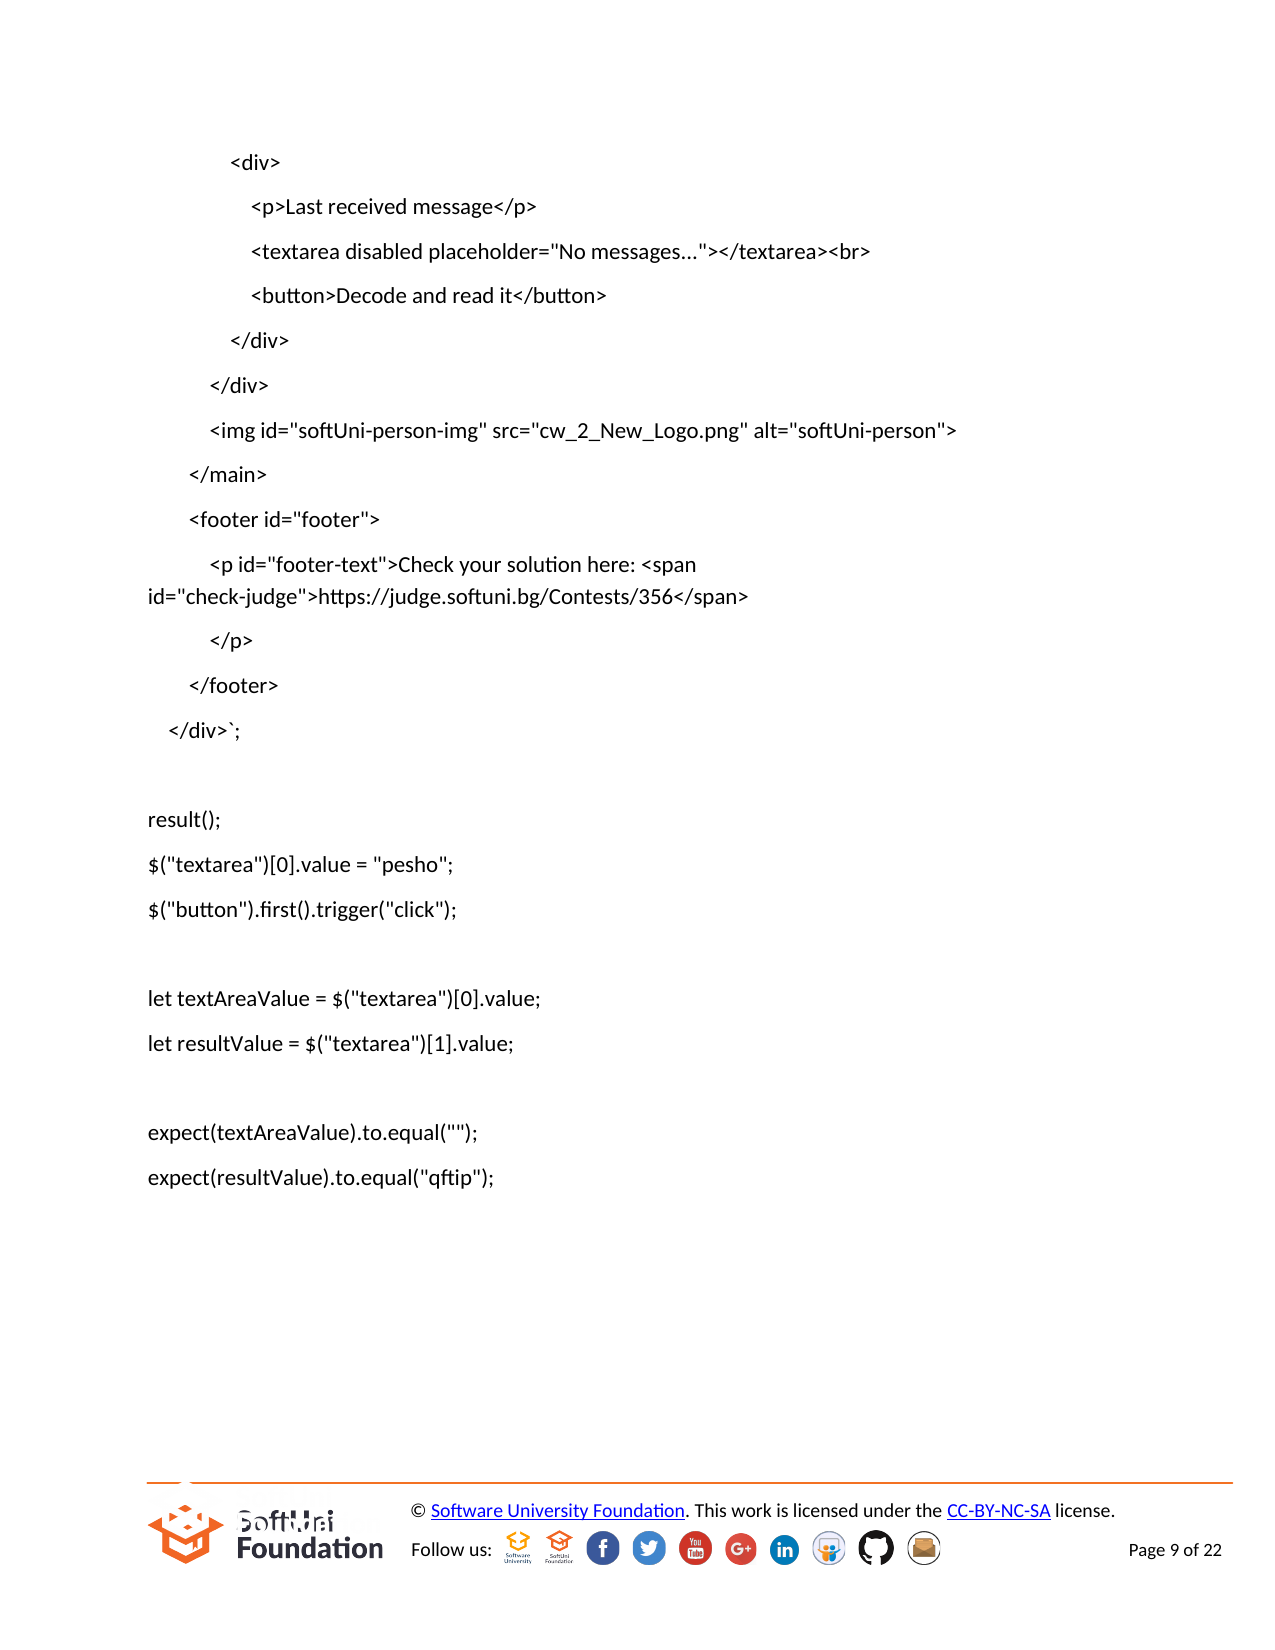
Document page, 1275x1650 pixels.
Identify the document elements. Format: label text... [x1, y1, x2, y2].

text <footer id="footer"> [148, 505, 1127, 533]
text $("textarea")[0].value = "pesho"; [148, 850, 1127, 878]
text </div>`; [148, 716, 1127, 744]
picture [586, 1531, 620, 1565]
text <div> [148, 148, 1127, 176]
text </div> [148, 371, 1127, 399]
picture [147, 1480, 383, 1564]
picture [770, 1556, 778, 1565]
picture [858, 1530, 894, 1565]
picture [907, 1531, 941, 1565]
text <p id="footer-text">Check your solution here: <span id="check-judge">https://judge.softuni.bg/Contests/356</span> [148, 550, 1127, 610]
text result(); [148, 805, 1127, 833]
text </footer> [148, 671, 1127, 699]
picture [791, 1535, 799, 1544]
picture [791, 1556, 799, 1565]
text <textarea disabled placeholder="No messages..."></textarea><br> [148, 237, 1127, 265]
picture [679, 1531, 712, 1565]
text let resultValue = $("textarea")[1].value; [148, 1029, 1127, 1057]
picture [783, 1547, 792, 1556]
text <p>Last received message</p> [148, 192, 1127, 220]
text expect(textAreaValue).to.equal(""); [148, 1118, 1127, 1146]
text let textAreaValue = $("textarea")[0].value; [148, 984, 1127, 1012]
picture [812, 1531, 846, 1565]
text </main> [148, 460, 1127, 488]
picture [770, 1535, 778, 1544]
picture [545, 1530, 574, 1565]
text <img id="softUni-person-img" src="cw_2_New_Logo.png" alt="softUni-person"> [148, 416, 1127, 444]
text </div> [148, 326, 1127, 354]
picture [504, 1531, 532, 1565]
text $("button").first().trigger("click"); [148, 895, 1127, 923]
text <button>Decode and read it</button> [148, 282, 1127, 310]
picture [632, 1531, 666, 1565]
text expect(resultValue).to.equal("qftip"); [148, 1163, 1127, 1191]
text </p> [148, 627, 1127, 655]
picture [725, 1533, 757, 1565]
